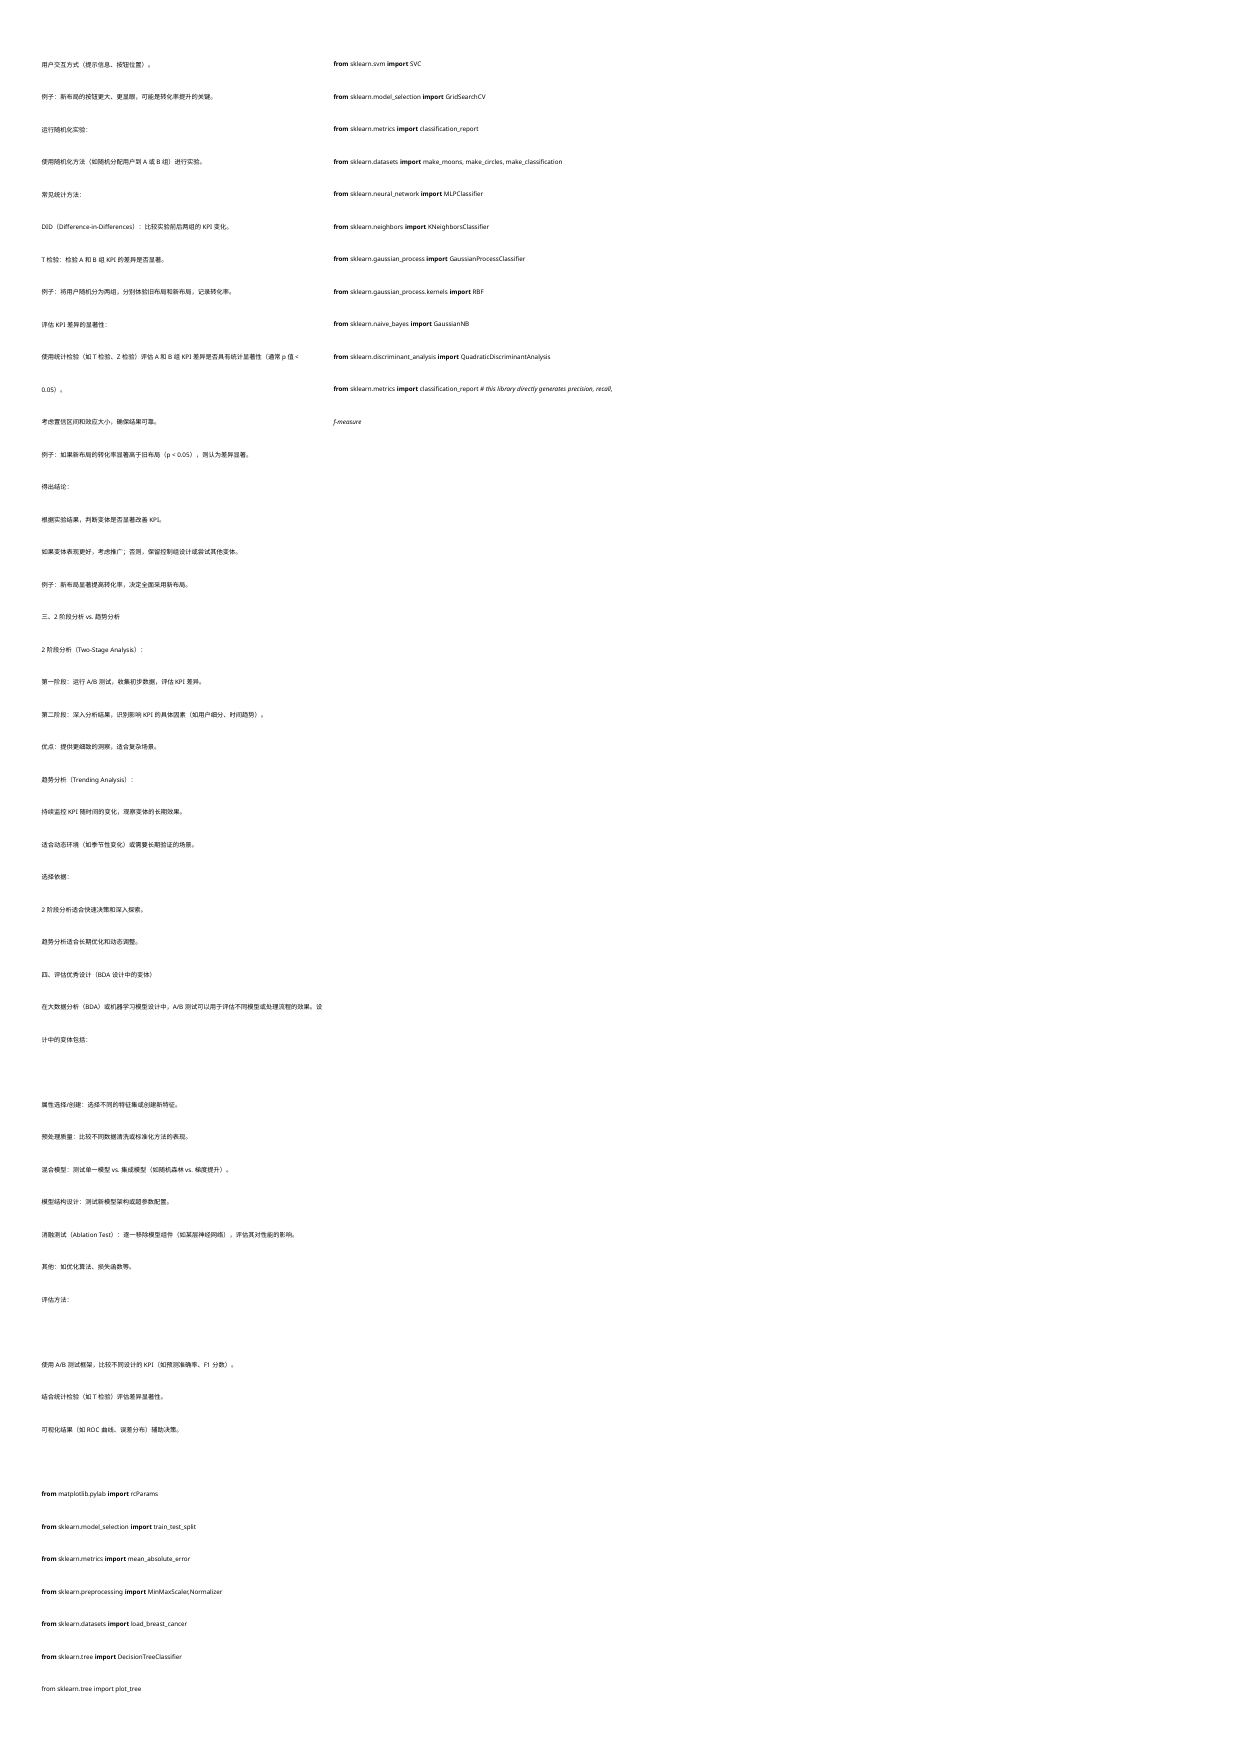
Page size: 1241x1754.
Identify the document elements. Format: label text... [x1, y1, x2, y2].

text DID（Difference-in-Differences）：比较实验前后两组的 KPI 变化。 [41, 211, 323, 243]
text from sklearn.gaussian_process import GaussianProcessClassifier [333, 243, 615, 276]
text 趋势分析适合长期优化和动态调整。 [41, 926, 323, 958]
text 在大数据分析（BDA）或机器学习模型设计中，A/B 测试可以用于评估不同模型或处理流程的效果。设计中的变体包括： [41, 991, 323, 1056]
text from sklearn.model_selection import GridSearchCV [333, 81, 615, 113]
text from sklearn.model_selection import train_test_split [41, 1511, 323, 1543]
text 第二阶段：深入分析结果，识别影响 KPI 的具体因素（如用户细分、时间趋势）。 [41, 698, 323, 731]
text from sklearn.gaussian_process.kernels import RBF [333, 276, 615, 308]
text from sklearn.svm import SVC [333, 48, 615, 81]
text 消融测试（Ablation Test）：逐一移除模型组件（如某层神经网络），评估其对性能的影响。 [41, 1218, 323, 1251]
text 选择依据： [41, 861, 323, 893]
text 其他：如优化算法、损失函数等。 [41, 1251, 323, 1283]
text 例子：新布局的按钮更大、更显眼，可能是转化率提升的关键。 [41, 81, 323, 113]
text 第一阶段：运行 A/B 测试，收集初步数据，评估 KPI 差异。 [41, 666, 323, 698]
text 得出结论： [41, 471, 323, 503]
text 使用随机化方法（如随机分配用户到 A 或 B 组）进行实验。 [41, 146, 323, 178]
text T 检验：检验 A 和 B 组 KPI 的差异是否显著。 [41, 243, 323, 276]
text 根据实验结果，判断变体是否显著改善 KPI。 [41, 503, 323, 536]
text from sklearn.datasets import load_breast_cancer [41, 1608, 323, 1641]
text 优点：提供更细致的洞察，适合复杂场景。 [41, 731, 323, 763]
text from sklearn.metrics import mean_absolute_error [41, 1543, 323, 1576]
text from sklearn.datasets import make_moons, make_circles, make_classification [333, 146, 615, 178]
text 三、2 阶段分析 vs. 趋势分析 [41, 601, 323, 633]
text 例子：新布局显著提高转化率，决定全面采用新布局。 [41, 568, 323, 601]
text 使用 A/B 测试框架，比较不同设计的 KPI（如预测准确率、F1 分数）。 [41, 1348, 323, 1381]
text from sklearn.naive_bayes import GaussianNB [333, 308, 615, 341]
text 运行随机化实验： [41, 113, 323, 146]
text from sklearn.neural_network import MLPClassifier [333, 178, 615, 211]
text 模型结构设计：测试新模型架构或超参数配置。 [41, 1186, 323, 1218]
text 2 阶段分析（Two-Stage Analysis）： [41, 633, 323, 666]
text 常见统计方法： [41, 178, 323, 211]
text 使用统计检验（如 T 检验、Z 检验）评估 A 和 B 组 KPI 差异是否具有统计显著性（通常 p 值 < 0.05）。 [41, 341, 323, 406]
text 2 阶段分析适合快速决策和深入探索。 [41, 893, 323, 926]
text 适合动态环境（如季节性变化）或需要长期验证的场景。 [41, 828, 323, 861]
text 用户交互方式（提示信息、按钮位置）。 [41, 48, 323, 81]
text from sklearn.tree import DecisionTreeClassifier [41, 1641, 323, 1673]
text from sklearn.metrics import classification_report [333, 113, 615, 146]
text 可视化结果（如 ROC 曲线、误差分布）辅助决策。 [41, 1413, 323, 1446]
text 评估方法： [41, 1283, 323, 1316]
text from sklearn.preprocessing import MinMaxScaler,Normalizer [41, 1576, 323, 1608]
text 预处理质量：比较不同数据清洗或标准化方法的表现。 [41, 1121, 323, 1153]
text 趋势分析（Trending Analysis）： [41, 763, 323, 796]
text from matplotlib.pylab import rcParams [41, 1478, 323, 1511]
text 考虑置信区间和效应大小，确保结果可靠。 [41, 406, 323, 438]
text from sklearn.discriminant_analysis import QuadraticDiscriminantAnalysis [333, 341, 615, 373]
text 属性选择/创建：选择不同的特征集或创建新特征。 [41, 1088, 323, 1121]
text from sklearn.neighbors import KNeighborsClassifier [333, 211, 615, 243]
text 评估 KPI 差异的显著性： [41, 308, 323, 341]
text 持续监控 KPI 随时间的变化，观察变体的长期效果。 [41, 796, 323, 828]
text 如果变体表现更好，考虑推广；否则，保留控制组设计或尝试其他变体。 [41, 536, 323, 568]
text 混合模型：测试单一模型 vs. 集成模型（如随机森林 vs. 梯度提升）。 [41, 1153, 323, 1186]
text 四、评估优秀设计（BDA 设计中的变体） [41, 958, 323, 991]
text 例子：将用户随机分为两组，分别体验旧布局和新布局，记录转化率。 [41, 276, 323, 308]
text from sklearn.tree import plot_tree [41, 1673, 323, 1706]
text 例子：如果新布局的转化率显著高于旧布局（p < 0.05），则认为差异显著。 [41, 438, 323, 471]
text from sklearn.metrics import classification_report # this library directly generates precision, recall, f-measure [333, 373, 615, 438]
text 结合统计检验（如 T 检验）评估差异显著性。 [41, 1381, 323, 1413]
